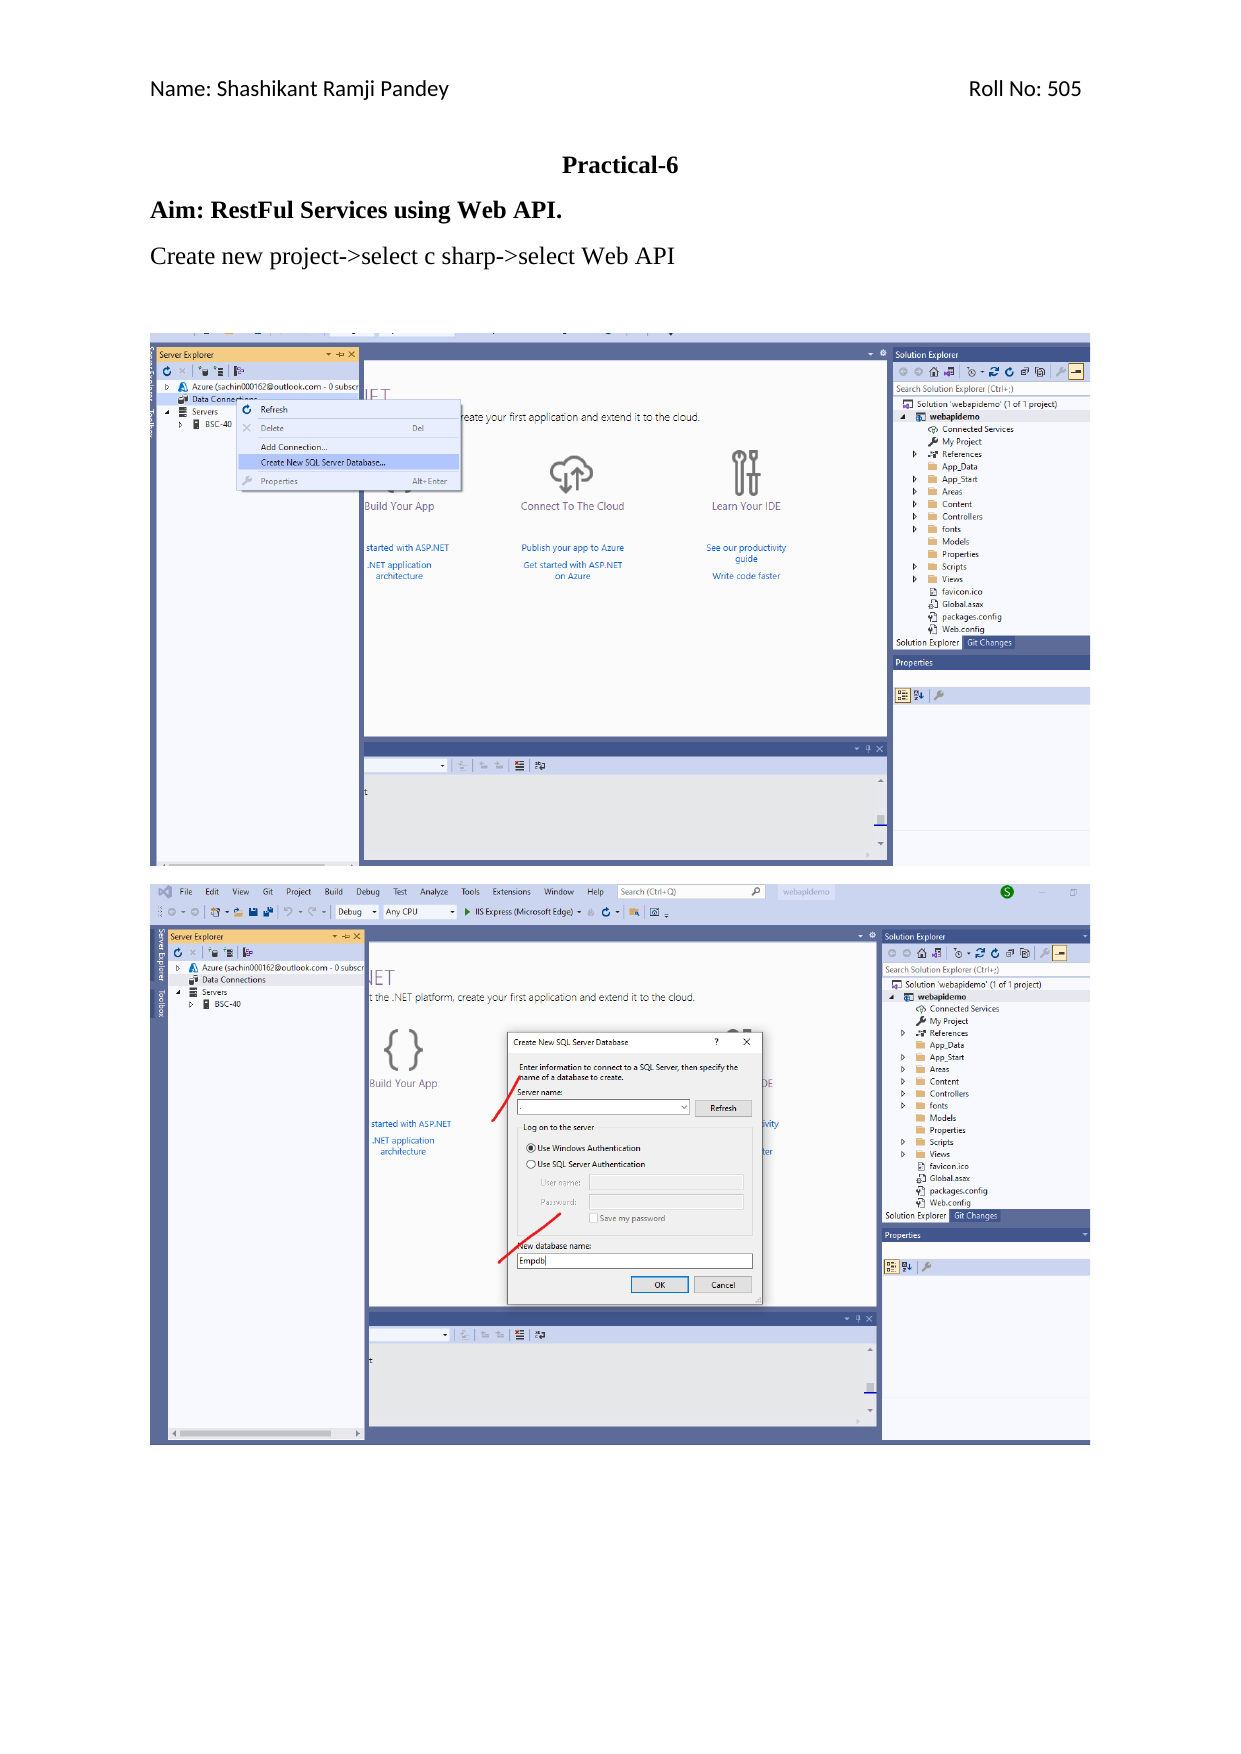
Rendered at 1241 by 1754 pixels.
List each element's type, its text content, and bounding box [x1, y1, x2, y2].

text Create new project->select c sharp->select Web API [150, 241, 1090, 269]
picture [150, 333, 1091, 866]
text Aim: RestFul Services using Web API. [150, 195, 1090, 224]
picture [150, 884, 1091, 1445]
text Practical-6 [150, 150, 1090, 179]
